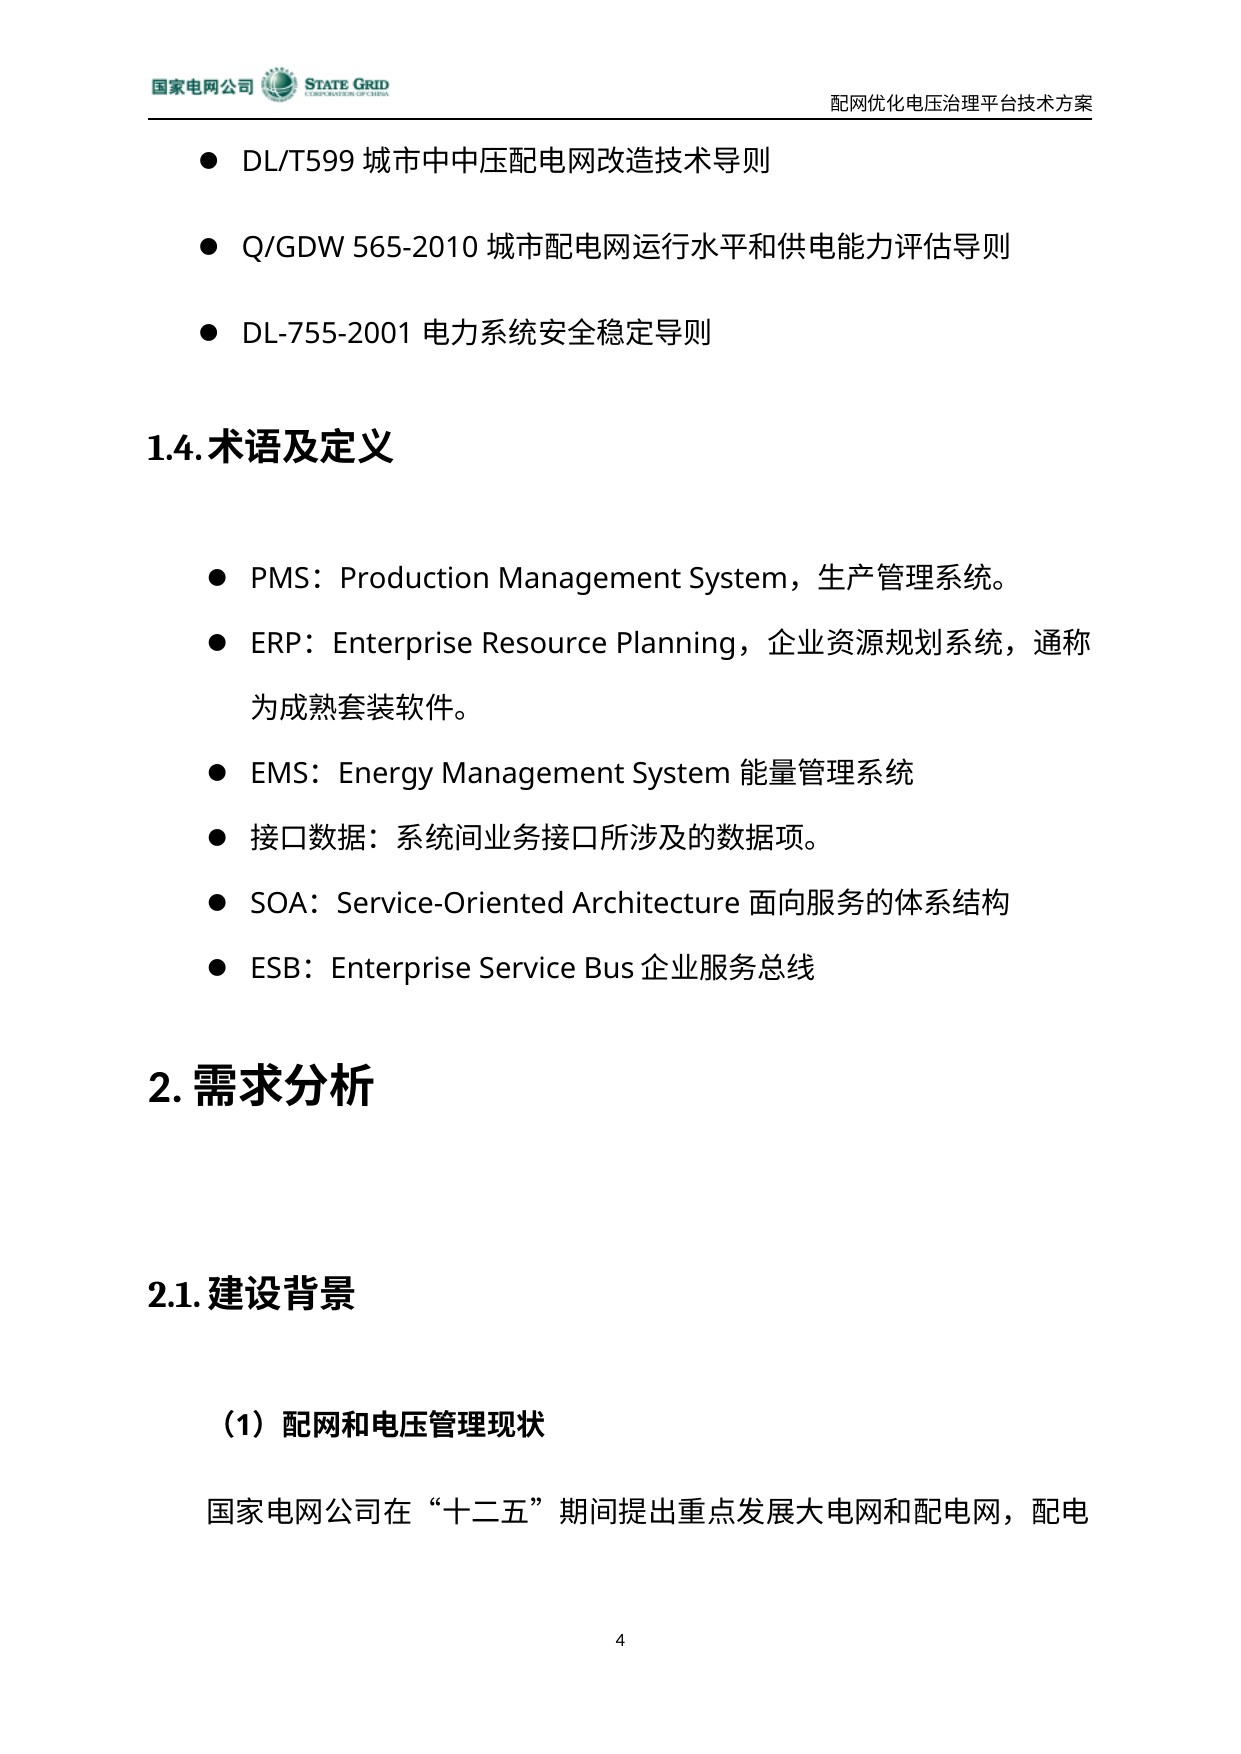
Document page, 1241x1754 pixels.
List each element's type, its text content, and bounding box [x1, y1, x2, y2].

list PMS：Production Management System，生产管理系统。 [206, 543, 1092, 608]
subtitle 术语及定义 [148, 412, 1092, 477]
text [148, 1477, 1092, 1542]
list Q/GDW 565-2010 城市配电网运行水平和供电能力评估导则 [198, 212, 1092, 277]
list DL/T599 城市中中压配电网改造技术导则 [198, 126, 1092, 191]
subtitle 建设背景 [148, 1259, 1092, 1324]
list ESB：Enterprise Service Bus企业服务总线 [206, 933, 1092, 998]
list ERP：Enterprise Resource Planning，企业资源规划系统，通称为成熟套装软件。 [206, 608, 1092, 738]
list EMS：Energy Management System 能量管理系统 [206, 738, 1092, 803]
list DL-755-2001 电力系统安全稳定导则 [198, 298, 1092, 363]
list 接口数据：系统间业务接口所涉及的数据项。 [206, 803, 1092, 868]
list SOA：Service-Oriented Architecture 面向服务的体系结构 [206, 868, 1092, 933]
list 配网和电压管理现状 [206, 1391, 1092, 1456]
subtitle 需求分析 [148, 1034, 1092, 1131]
